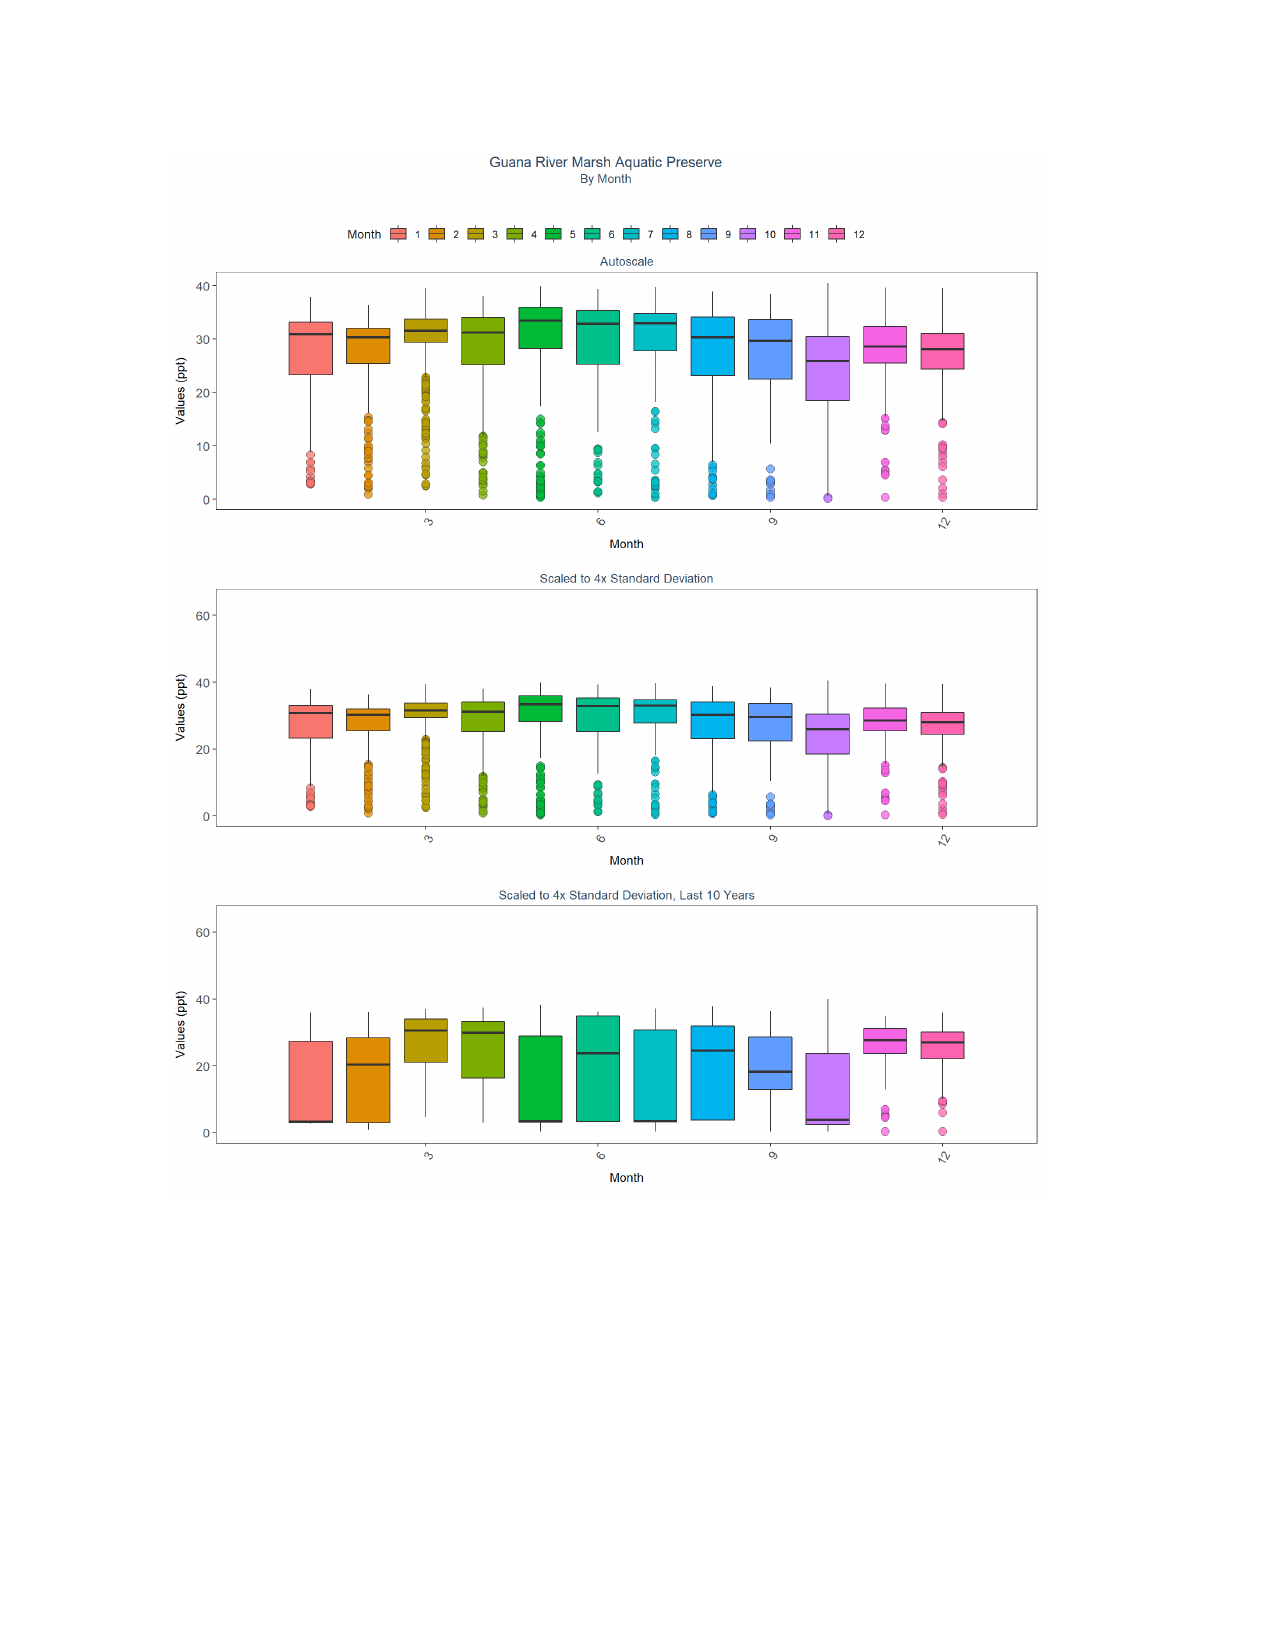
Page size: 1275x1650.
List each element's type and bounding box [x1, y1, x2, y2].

picture [168, 150, 1044, 1200]
